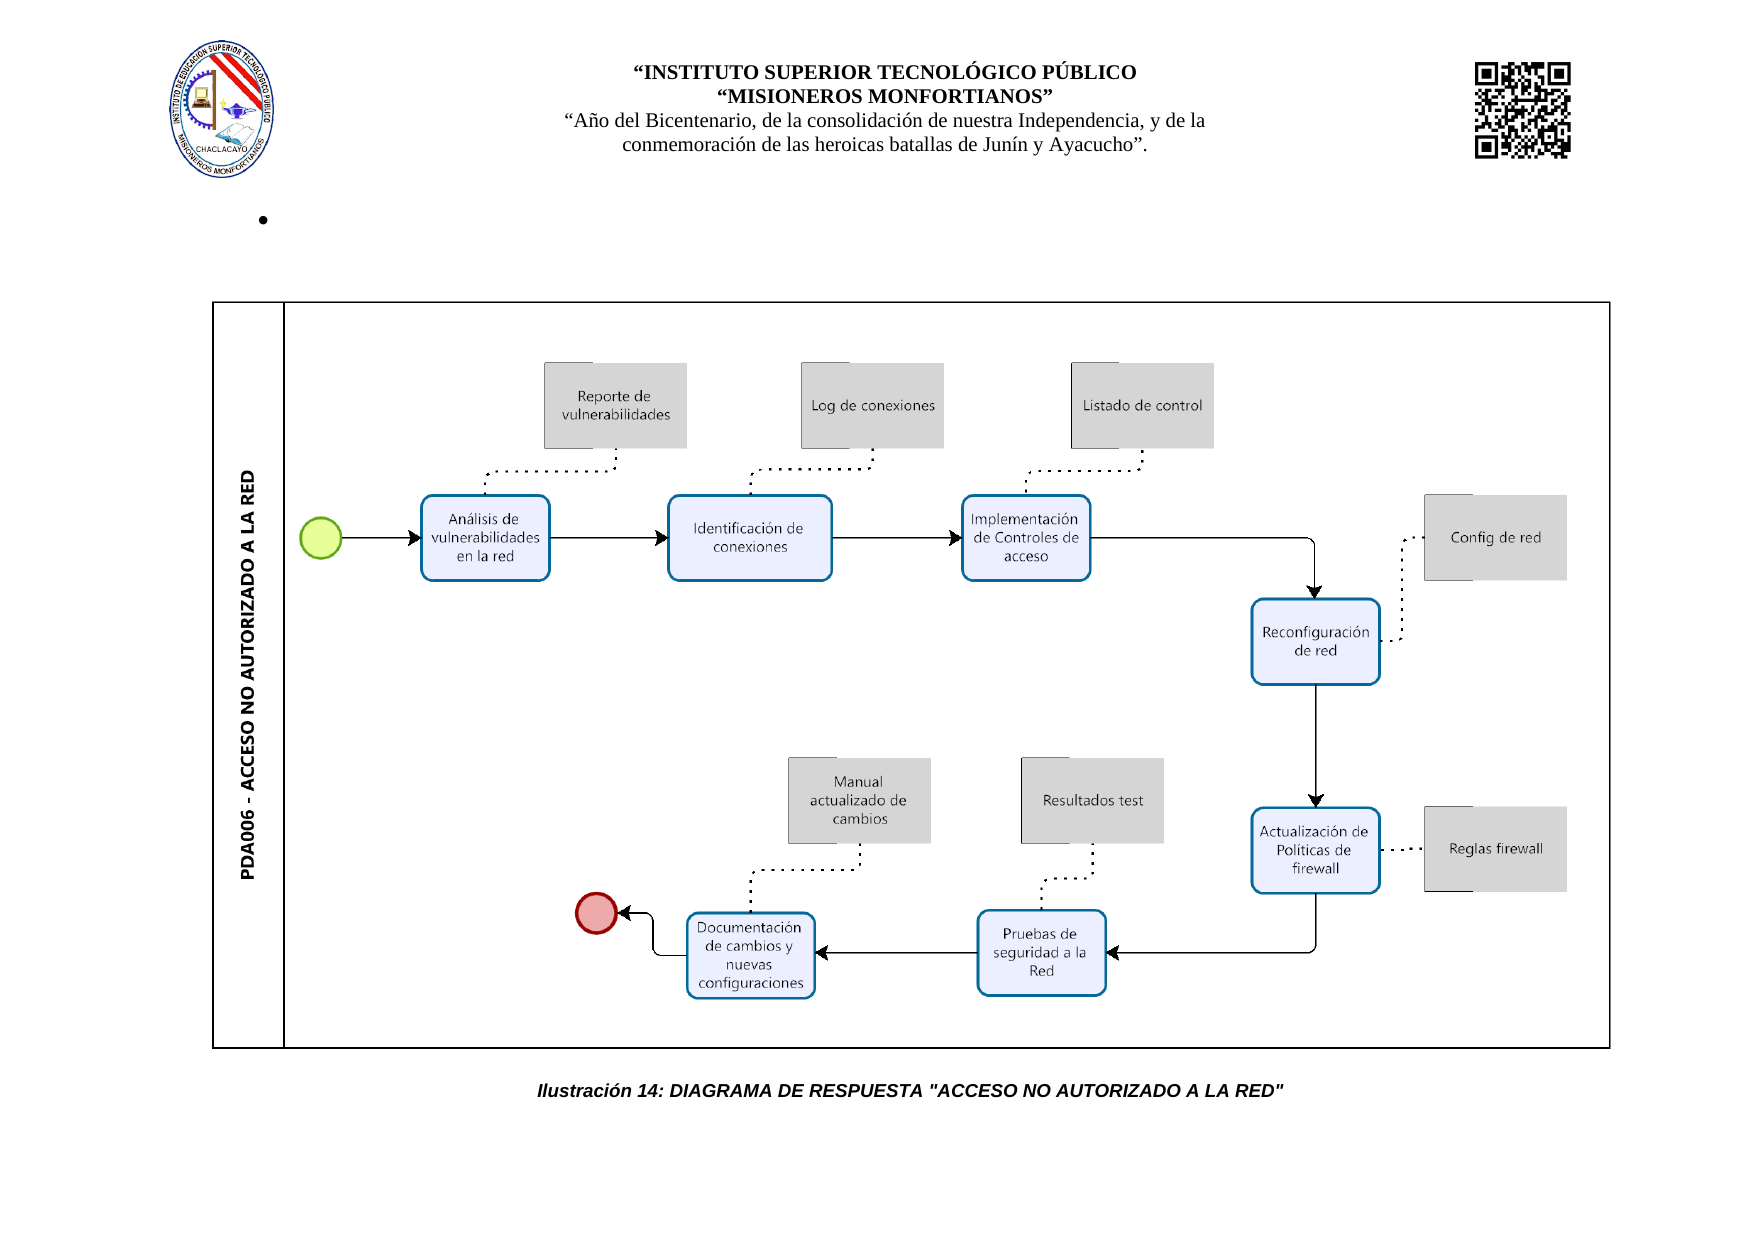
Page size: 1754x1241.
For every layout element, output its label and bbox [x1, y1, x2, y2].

picture [169, 40, 274, 178]
picture [1468, 56, 1578, 166]
picture [191, 280, 1632, 1072]
